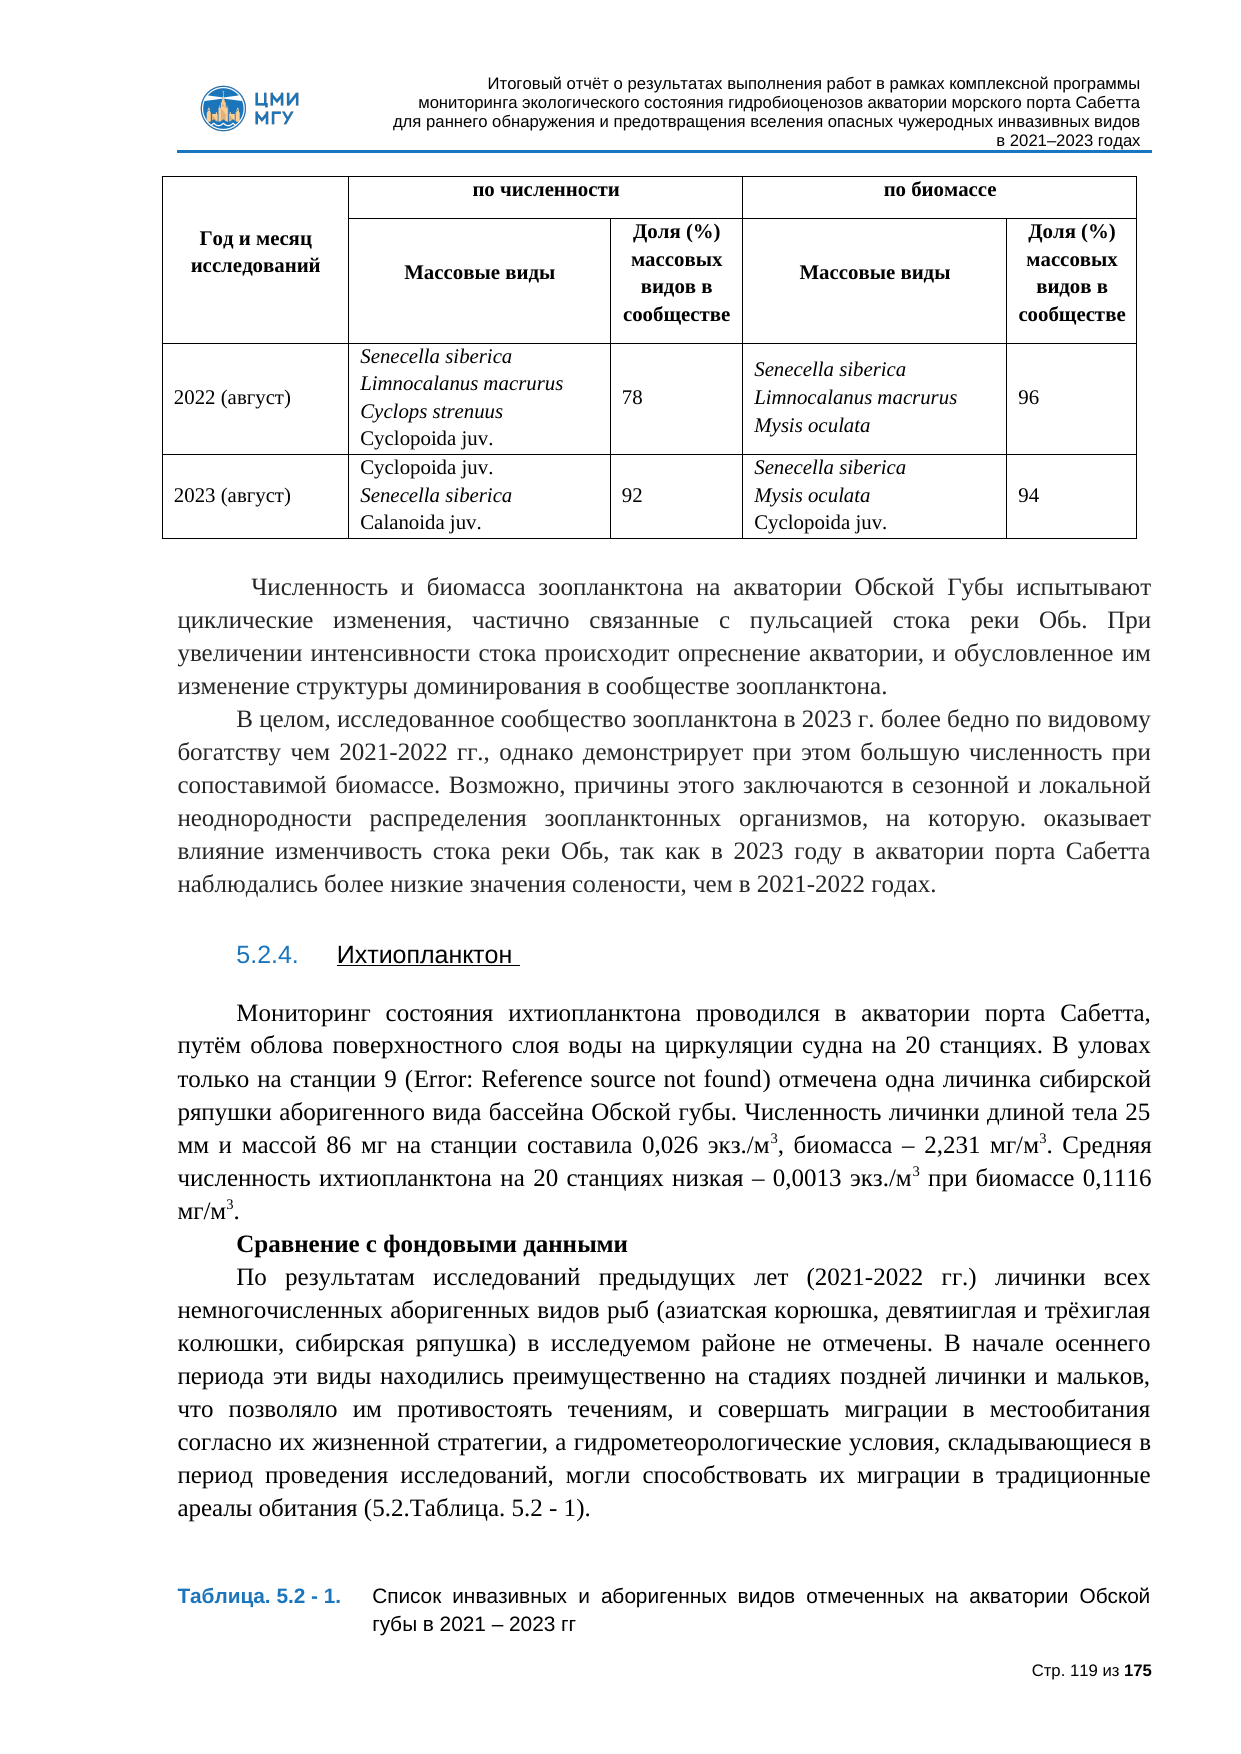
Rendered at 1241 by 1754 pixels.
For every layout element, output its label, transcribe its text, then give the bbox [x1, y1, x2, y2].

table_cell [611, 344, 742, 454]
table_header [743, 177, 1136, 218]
text Численность и биомасса зоопланктона на акватории Обской Губы испытывают циклические изменения, частично связанные с пульсацией стока реки Обь. При увеличении интенсивности стока происходит опреснение акватории, и обусловленное им изменение структуры доминирования в сообществе зоопланктона. [177, 572, 1152, 700]
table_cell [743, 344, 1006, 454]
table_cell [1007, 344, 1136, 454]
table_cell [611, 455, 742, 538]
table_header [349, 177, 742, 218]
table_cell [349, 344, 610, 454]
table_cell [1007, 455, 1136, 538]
text Сравнение с фондовыми данными [177, 1229, 1152, 1257]
text В целом, исследованное сообщество зоопланктона в 2023 г. более бедно по видовому богатству чем 2021-2022 гг., однако демонстрирует при этом большую численность при сопоставимой биомассе. Возможно, причины этого заключаются в сезонной и локальной неоднородности распределения зоопланктонных организмов, на которую. оказывает влияние изменчивость стока реки Обь, так как в 2023 году в акватории порта Сабетта наблюдались более низкие значения солености, чем в 2021-2022 годах. [177, 704, 1152, 898]
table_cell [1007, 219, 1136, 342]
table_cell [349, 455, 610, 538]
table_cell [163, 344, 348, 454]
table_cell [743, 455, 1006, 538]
picture [188, 73, 311, 144]
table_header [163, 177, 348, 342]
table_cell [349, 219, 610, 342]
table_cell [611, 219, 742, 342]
text По результатам исследований предыдущих лет (2021-2022 гг.) личинки всех немногочисленных аборигенных видов рыб (азиатская корюшка, девятииглая и трёхиглая колюшки, сибирская ряпушка) в исследуемом районе не отмечены. В начале осеннего периода эти виды находились преимущественно на стадиях поздней личинки и мальков, что позволяло им противостоять течениям, и совершать миграции в местообитания согласно их жизненной стратегии, а гидрометеорологические условия, складывающиеся в период проведения исследований, могли способствовать их миграции в традиционные ареалы обитания (Таблица. 5.2 - 15). [177, 1262, 1152, 1522]
subtitle Ихтиопланктон [236, 939, 1152, 968]
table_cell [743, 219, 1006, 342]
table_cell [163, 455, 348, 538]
text Список инвазивных и аборигенных видов отмеченных на акватории Обской губы в 2021 – 2023 гг [177, 1584, 1152, 1635]
